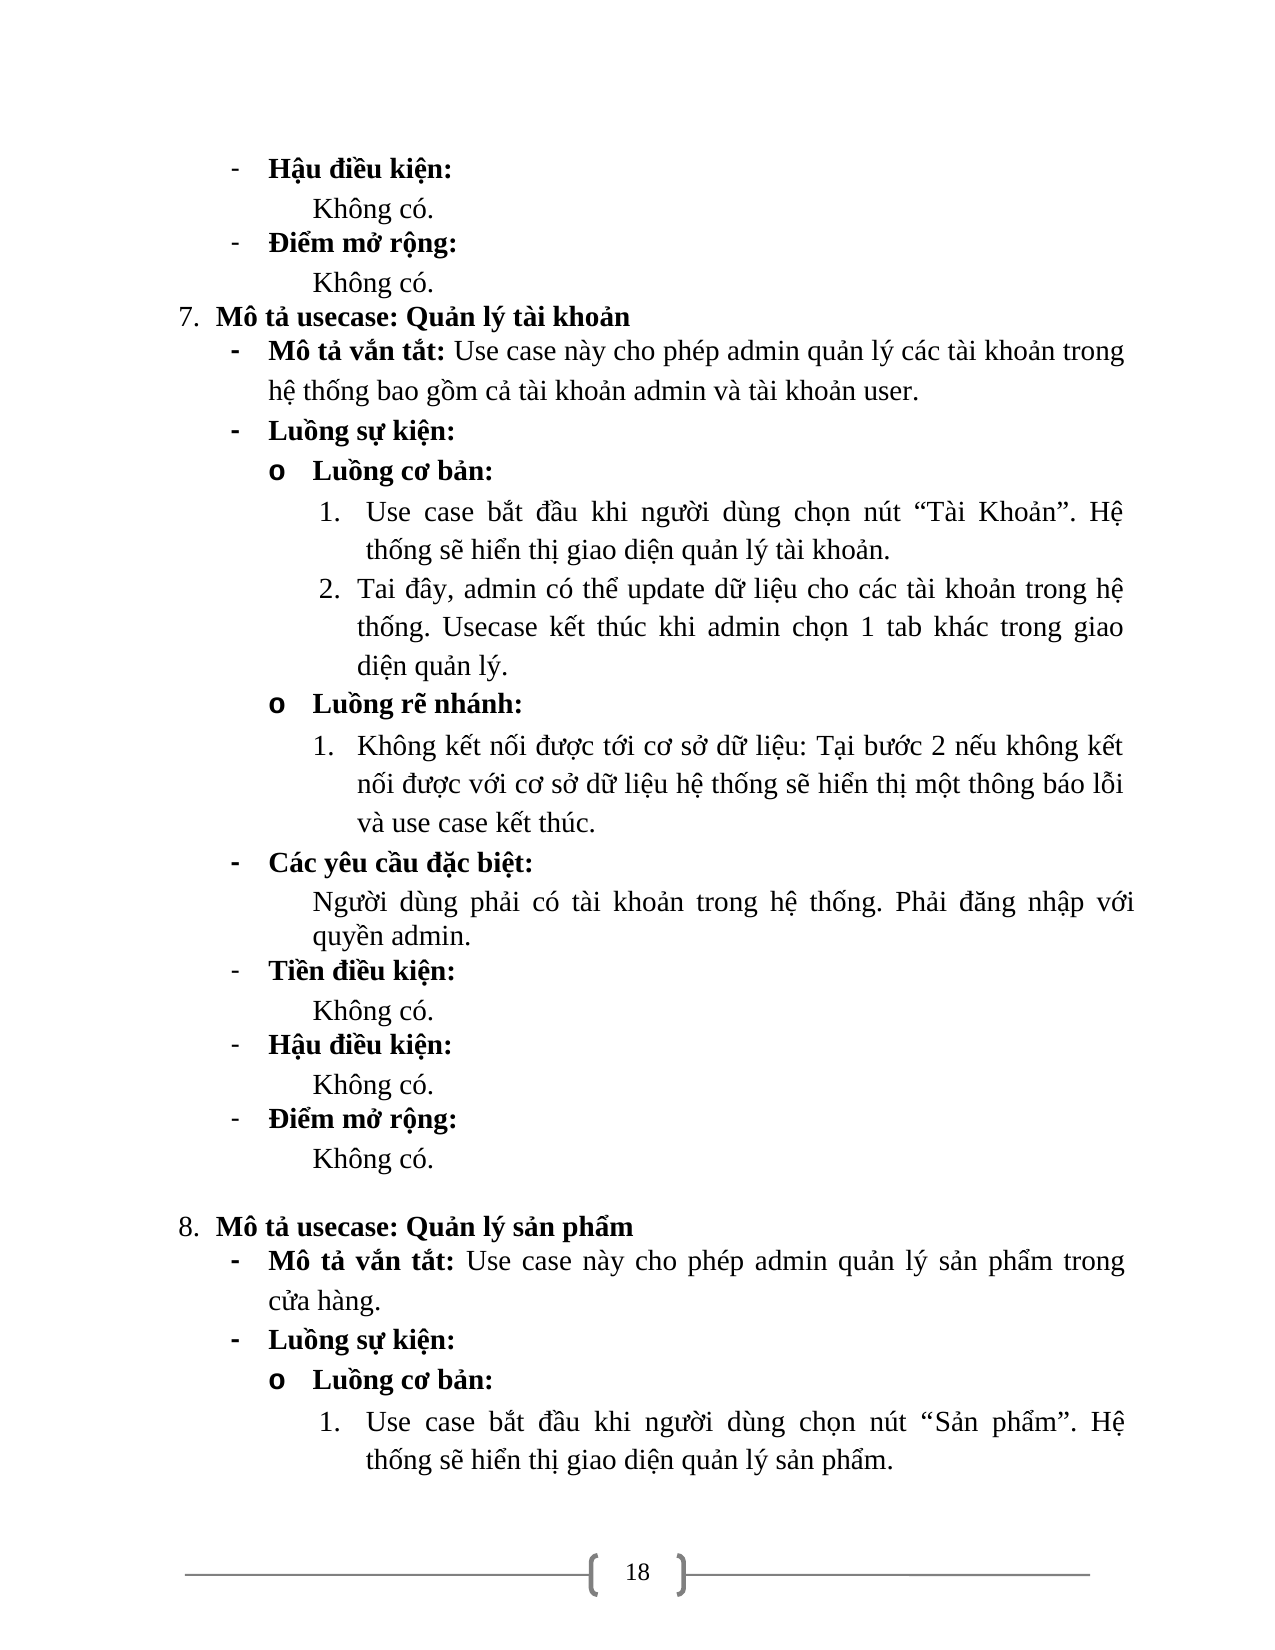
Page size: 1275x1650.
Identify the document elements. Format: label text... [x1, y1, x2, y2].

text Không có. [312, 191, 1136, 224]
list Mô tả usecase: Quản lý sản phẩm [178, 1209, 1125, 1242]
list Luồng sự kiện: [231, 1321, 1125, 1357]
text Người dùng phải có tài khoản trong hệ thống. Phải đăng nhập với quyền admin. [312, 884, 1136, 952]
list Không có. [312, 265, 1125, 299]
list Điểm mở rộng: [231, 224, 1136, 260]
list Không có. [312, 1142, 1125, 1175]
text Không có. [312, 1067, 1136, 1101]
list Mô tả vắn tắt: Use case này cho phép admin quản lý sản phẩm trong cửa hàng. [231, 1242, 1125, 1316]
list Luồng sự kiện: [231, 412, 1125, 447]
text Không có. [312, 993, 1136, 1026]
list Mô tả usecase: Quản lý tài khoản [178, 299, 1125, 332]
list Không kết nối được tới cơ sở dữ liệu: Tại bước 2 nếu không kết nối được với cơ sở dữ liệu hệ thống sẽ hiển thị một thông báo lỗi và use case kết thúc. [312, 728, 1125, 839]
list Use case bắt đầu khi người dùng chọn nút “Tài Khoản”. Hệ thống sẽ hiển thị giao diện quản lý tài khoản. [319, 494, 1125, 566]
list Các yêu cầu đặc biệt: [231, 844, 1125, 879]
list Hậu điều kiện: [231, 150, 1136, 186]
list Hậu điều kiện: [231, 1026, 1136, 1062]
list Mô tả vắn tắt: Use case này cho phép admin quản lý các tài khoản trong hệ thống bao gồm cả tài khoản admin và tài khoản user. [231, 332, 1125, 407]
list Tiền điều kiện: [231, 952, 1136, 987]
list Use case bắt đầu khi người dùng chọn nút “Sản phẩm”. Hệ thống sẽ hiển thị giao diện quản lý sản phẩm. [319, 1404, 1125, 1476]
list Luồng rẽ nhánh: [268, 687, 1125, 723]
list Điểm mở rộng: [231, 1101, 1136, 1136]
list Tai đây, admin có thể update dữ liệu cho các tài khoản trong hệ thống. Usecase kết thúc khi admin chọn 1 tab khác trong giao diện quản lý. [319, 571, 1125, 682]
list Luồng cơ bản: [268, 453, 1125, 489]
list Luồng cơ bản: [268, 1362, 1125, 1398]
